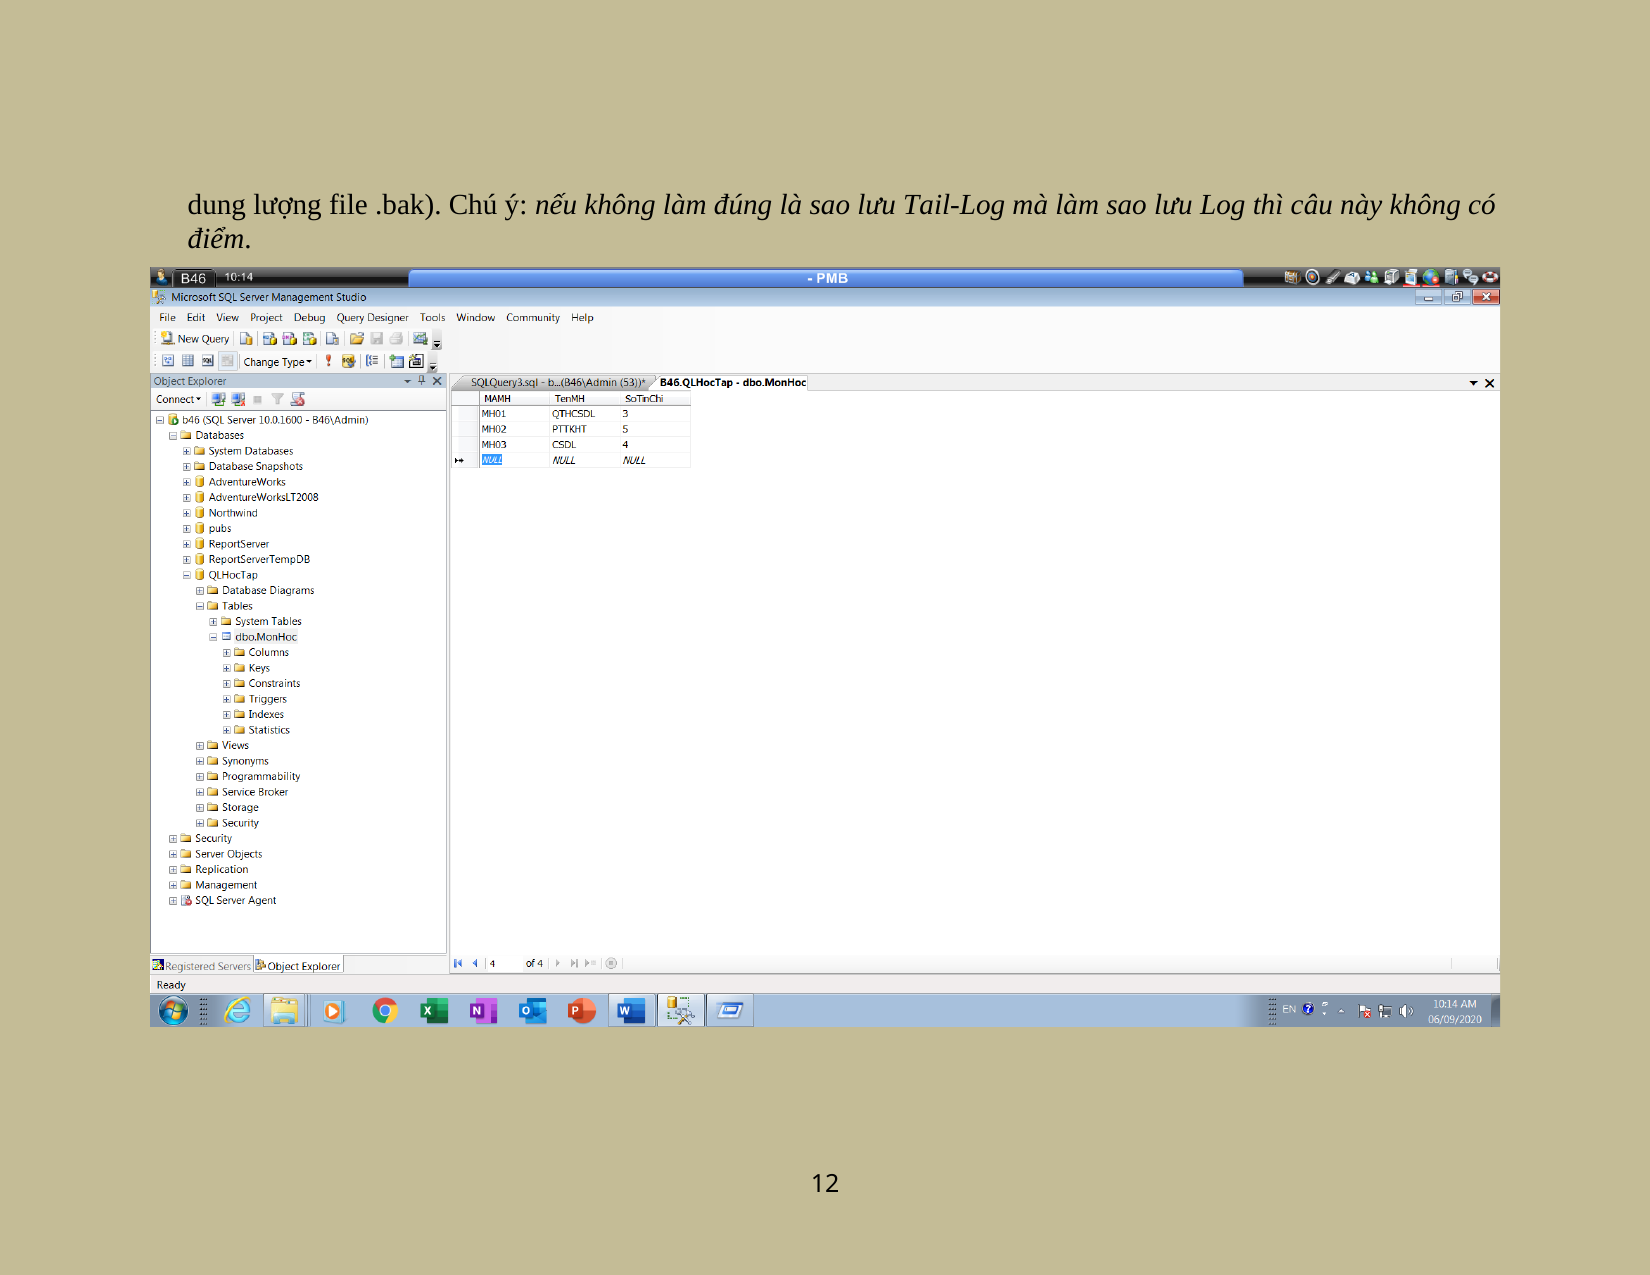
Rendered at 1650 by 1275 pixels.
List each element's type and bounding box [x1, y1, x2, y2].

list [150, 187, 1500, 254]
picture [150, 267, 1500, 1027]
